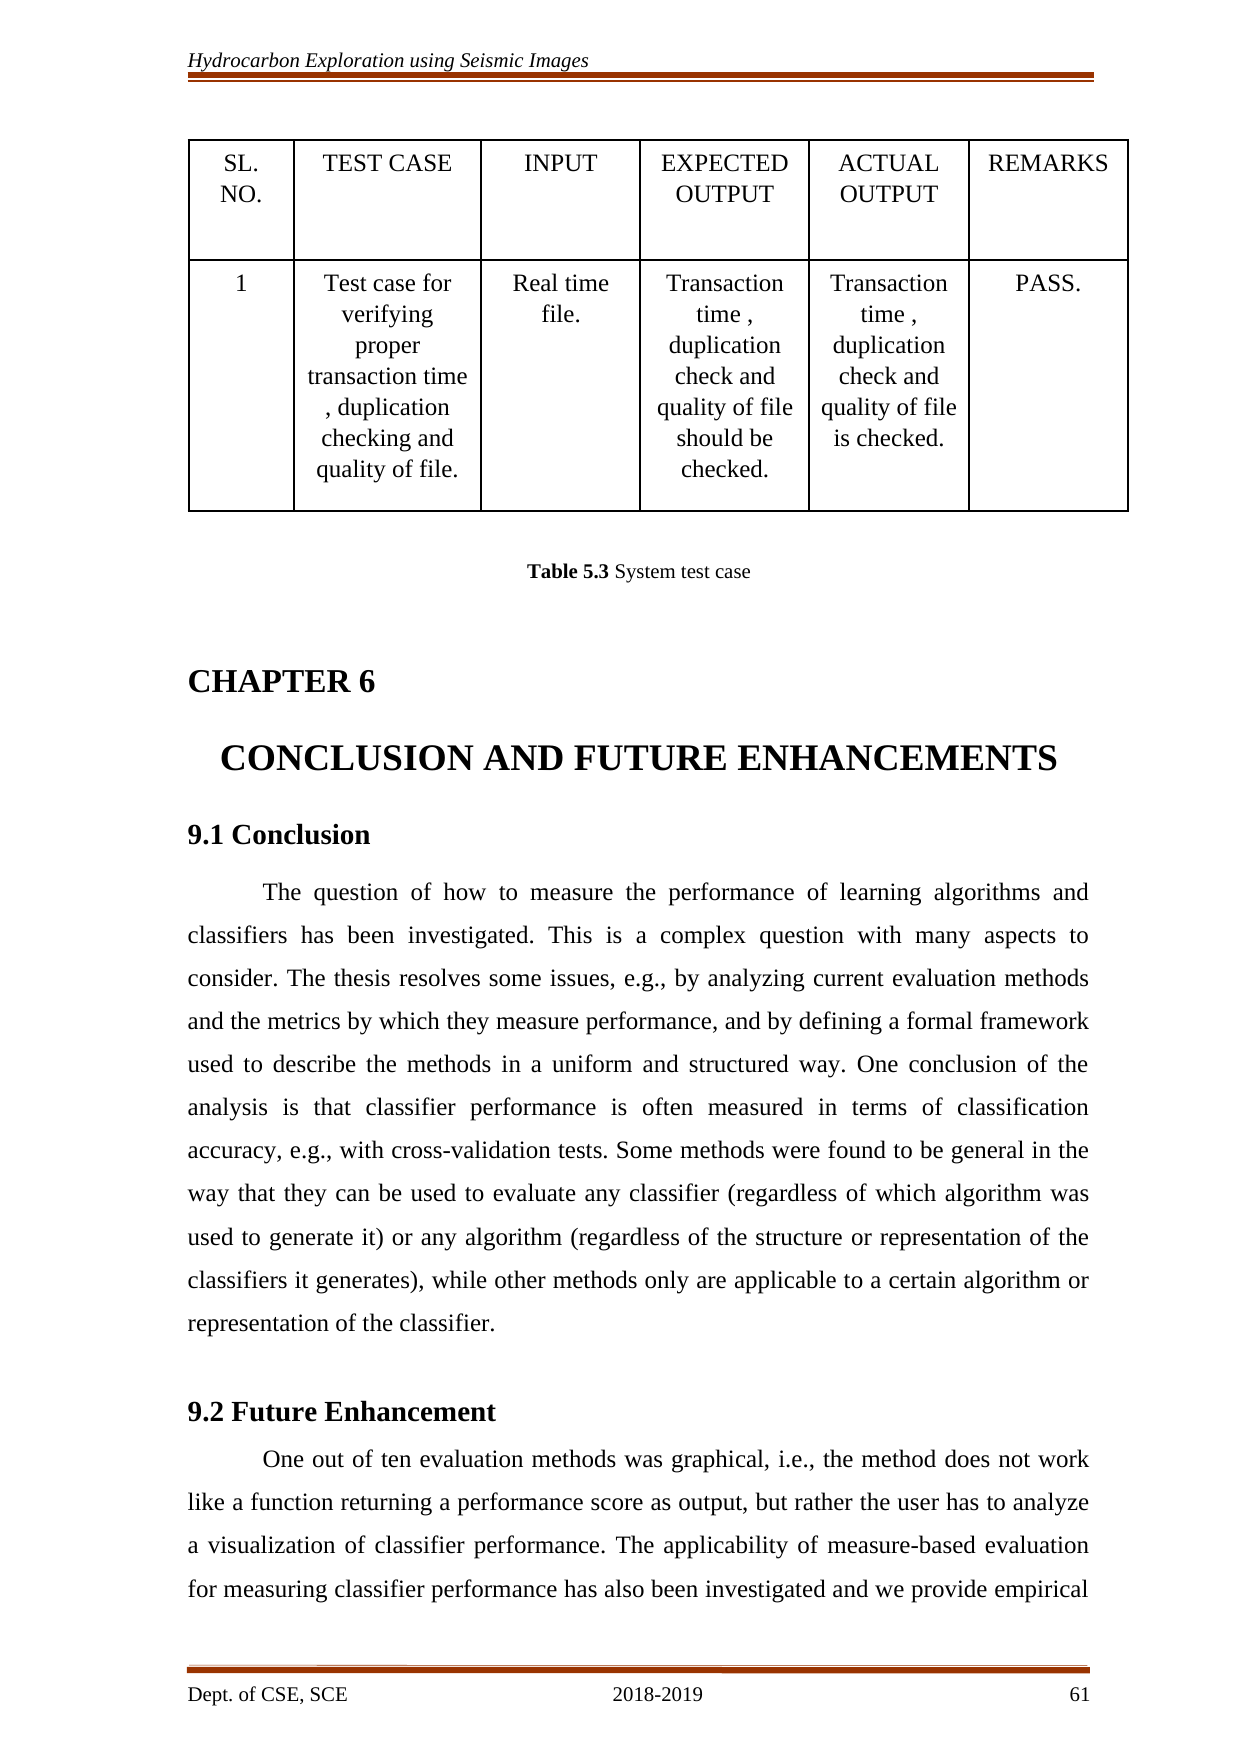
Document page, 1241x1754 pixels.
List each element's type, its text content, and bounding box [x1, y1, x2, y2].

text Table 5.3 System test case [187, 559, 1090, 583]
table_header SL. NO. [190, 141, 293, 258]
table_cell Test case for verifying proper transaction time , duplication checking and quality of file. [295, 261, 480, 509]
table_cell Transaction time , duplication check and quality of file is checked. [810, 261, 968, 509]
text CHAPTER 6 [187, 662, 1090, 700]
text 9.1 Conclusion [187, 817, 1090, 851]
table_header INPUT [482, 141, 639, 258]
text 9.2 Future Enhancement [187, 1394, 1090, 1428]
table_header TEST CASE [295, 141, 480, 258]
text The question of how to measure the performance of learning algorithms and classifiers has been investigated. This is a complex question with many aspects to consider. The thesis resolves some issues, e.g., by analyzing current evaluation methods and the metrics by which they measure performance, and by defining a formal framework used to describe the methods in a uniform and structured way. One conclusion of the analysis is that classifier performance is often measured in terms of classification accuracy, e.g., with cross-validation tests. Some methods were found to be general in the way that they can be used to evaluate any classifier (regardless of which algorithm was used to generate it) or any algorithm (regardless of the structure or representation of the classifiers it generates), while other methods only are applicable to a certain algorithm or representation of the classifier. [187, 877, 1090, 1337]
table_header REMARKS [970, 141, 1127, 258]
table_cell Real time file. [482, 261, 639, 509]
table_header EXPECTED OUTPUT [641, 141, 808, 258]
table_cell PASS. [970, 261, 1127, 509]
table_cell 1 [190, 261, 293, 509]
table_cell Transaction time , duplication check and quality of file should be checked. [641, 261, 808, 509]
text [187, 1444, 1090, 1602]
text CONCLUSION AND FUTURE ENHANCEMENTS [187, 736, 1090, 779]
table_header ACTUAL OUTPUT [810, 141, 968, 258]
